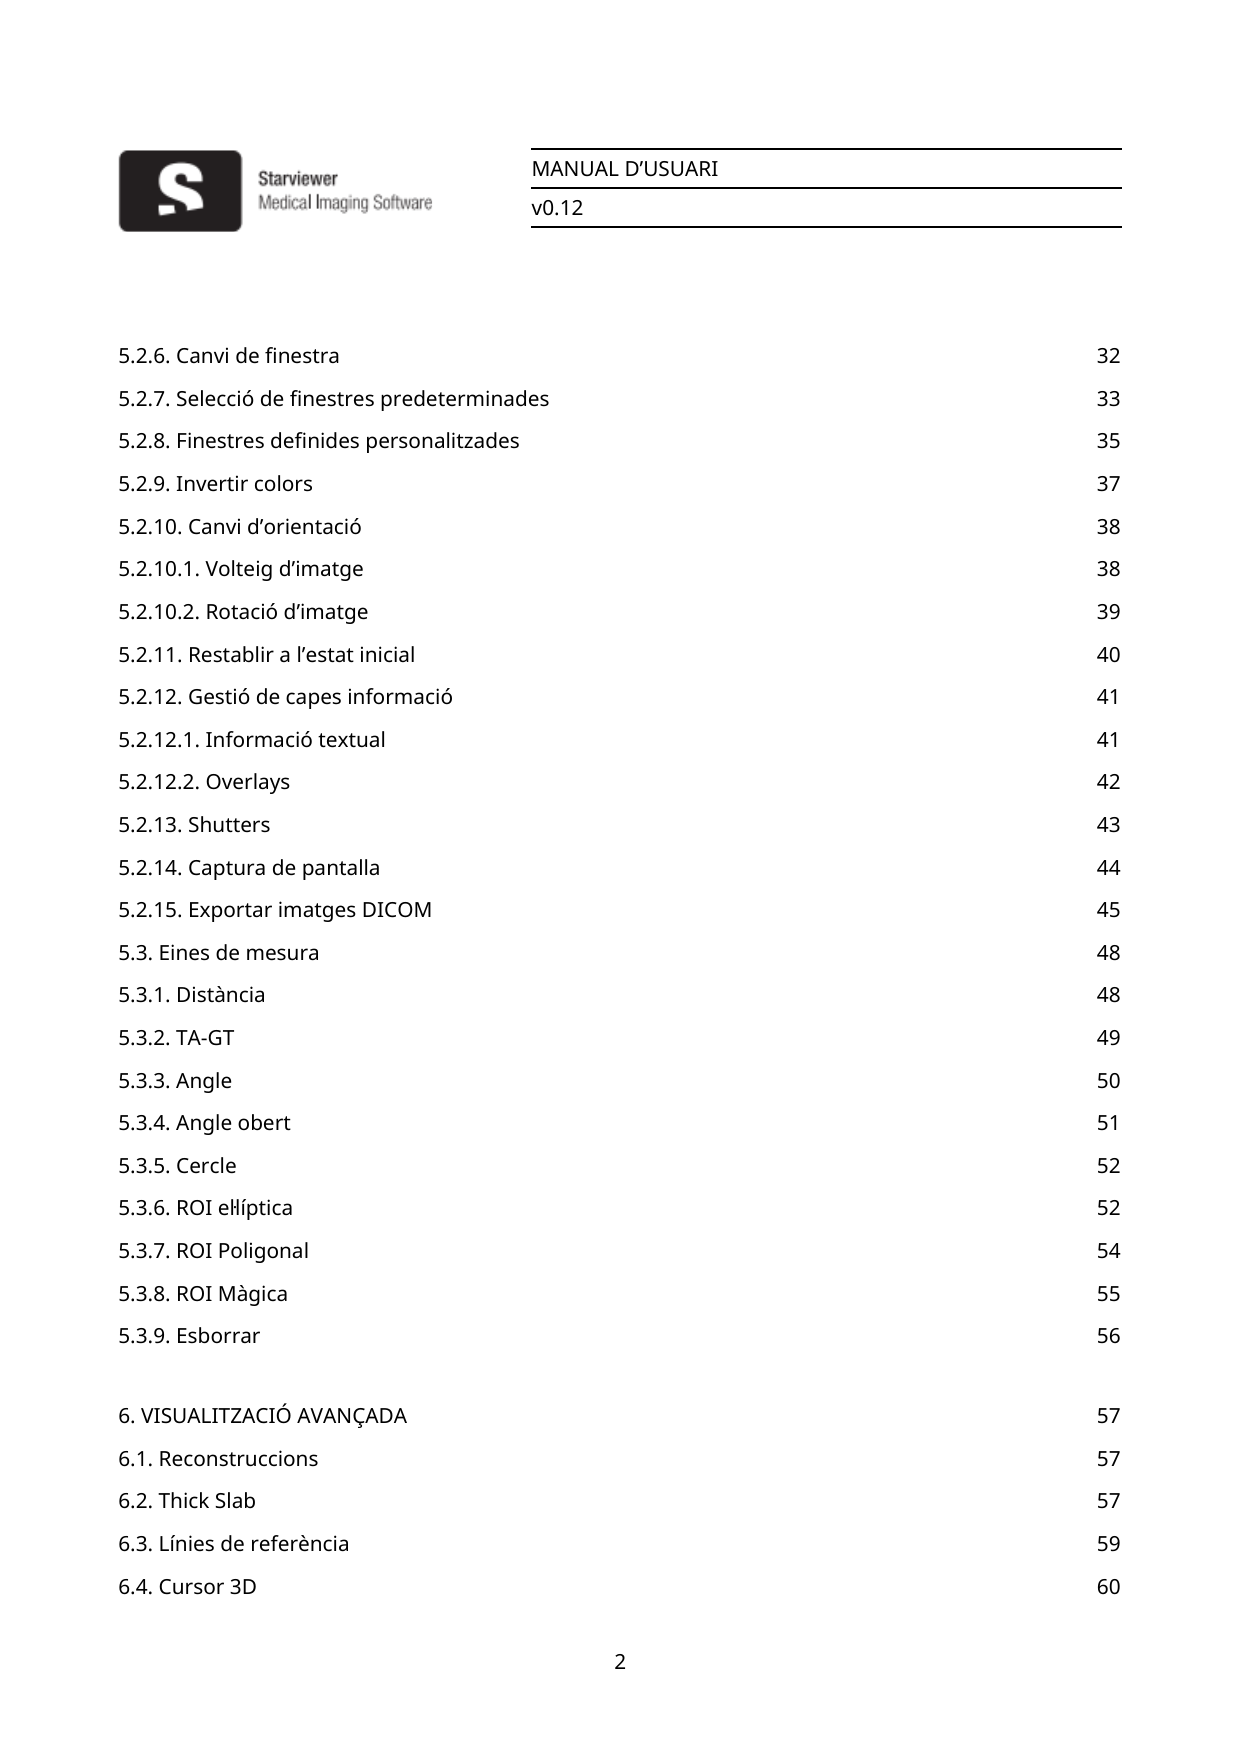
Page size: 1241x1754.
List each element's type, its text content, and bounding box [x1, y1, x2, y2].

text 5.2.6. Canvi de finestra 32 [118, 341, 1122, 370]
text 5.2.10.1. Volteig d’imatge 38 [118, 554, 1122, 583]
text 5.3.8. ROI Màgica 55 [118, 1279, 1122, 1307]
text 6.2. Thick Slab 57 [118, 1487, 1122, 1515]
text 5.3. Eines de mesura 48 [118, 938, 1122, 966]
text 5.2.7. Selecció de finestres predeterminades 33 [118, 384, 1122, 412]
text 5.3.1. Distància 48 [118, 981, 1122, 1009]
text 5.3.9. Esborrar 56 [118, 1321, 1122, 1350]
text 5.3.5. Cercle 52 [118, 1151, 1122, 1179]
text 6. Visualització Avançada 57 [118, 1401, 1122, 1430]
text 5.2.10. Canvi d’orientació 38 [118, 512, 1122, 540]
text 6.1. Reconstruccions 57 [118, 1444, 1122, 1472]
text 5.2.13. Shutters 43 [118, 810, 1122, 838]
text 6.4. Cursor 3D 60 [118, 1572, 1122, 1600]
text 5.2.8. Finestres definides personalitzades 35 [118, 427, 1122, 455]
text 5.2.12.1. Informació textual 41 [118, 725, 1122, 753]
text 5.2.10.2. Rotació d’imatge 39 [118, 597, 1122, 626]
text 5.3.3. Angle 50 [118, 1066, 1122, 1094]
text 5.3.2. TA-GT 49 [118, 1023, 1122, 1052]
text 5.2.15. Exportar imatges DICOM 45 [118, 895, 1122, 924]
text 5.2.11. Restablir a l’estat inicial 40 [118, 640, 1122, 668]
text 5.2.14. Captura de pantalla 44 [118, 853, 1122, 881]
text 5.3.6. ROI el·líptica 52 [118, 1193, 1122, 1222]
text 5.2.12.2. Overlays 42 [118, 767, 1122, 796]
text 6.3. Línies de referència 59 [118, 1529, 1122, 1558]
text 5.2.12. Gestió de capes informació 41 [118, 682, 1122, 711]
text 5.3.7. ROI Poligonal 54 [118, 1236, 1122, 1264]
text 5.3.4. Angle obert 51 [118, 1108, 1122, 1137]
text 5.2.9. Invertir colors 37 [118, 469, 1122, 498]
